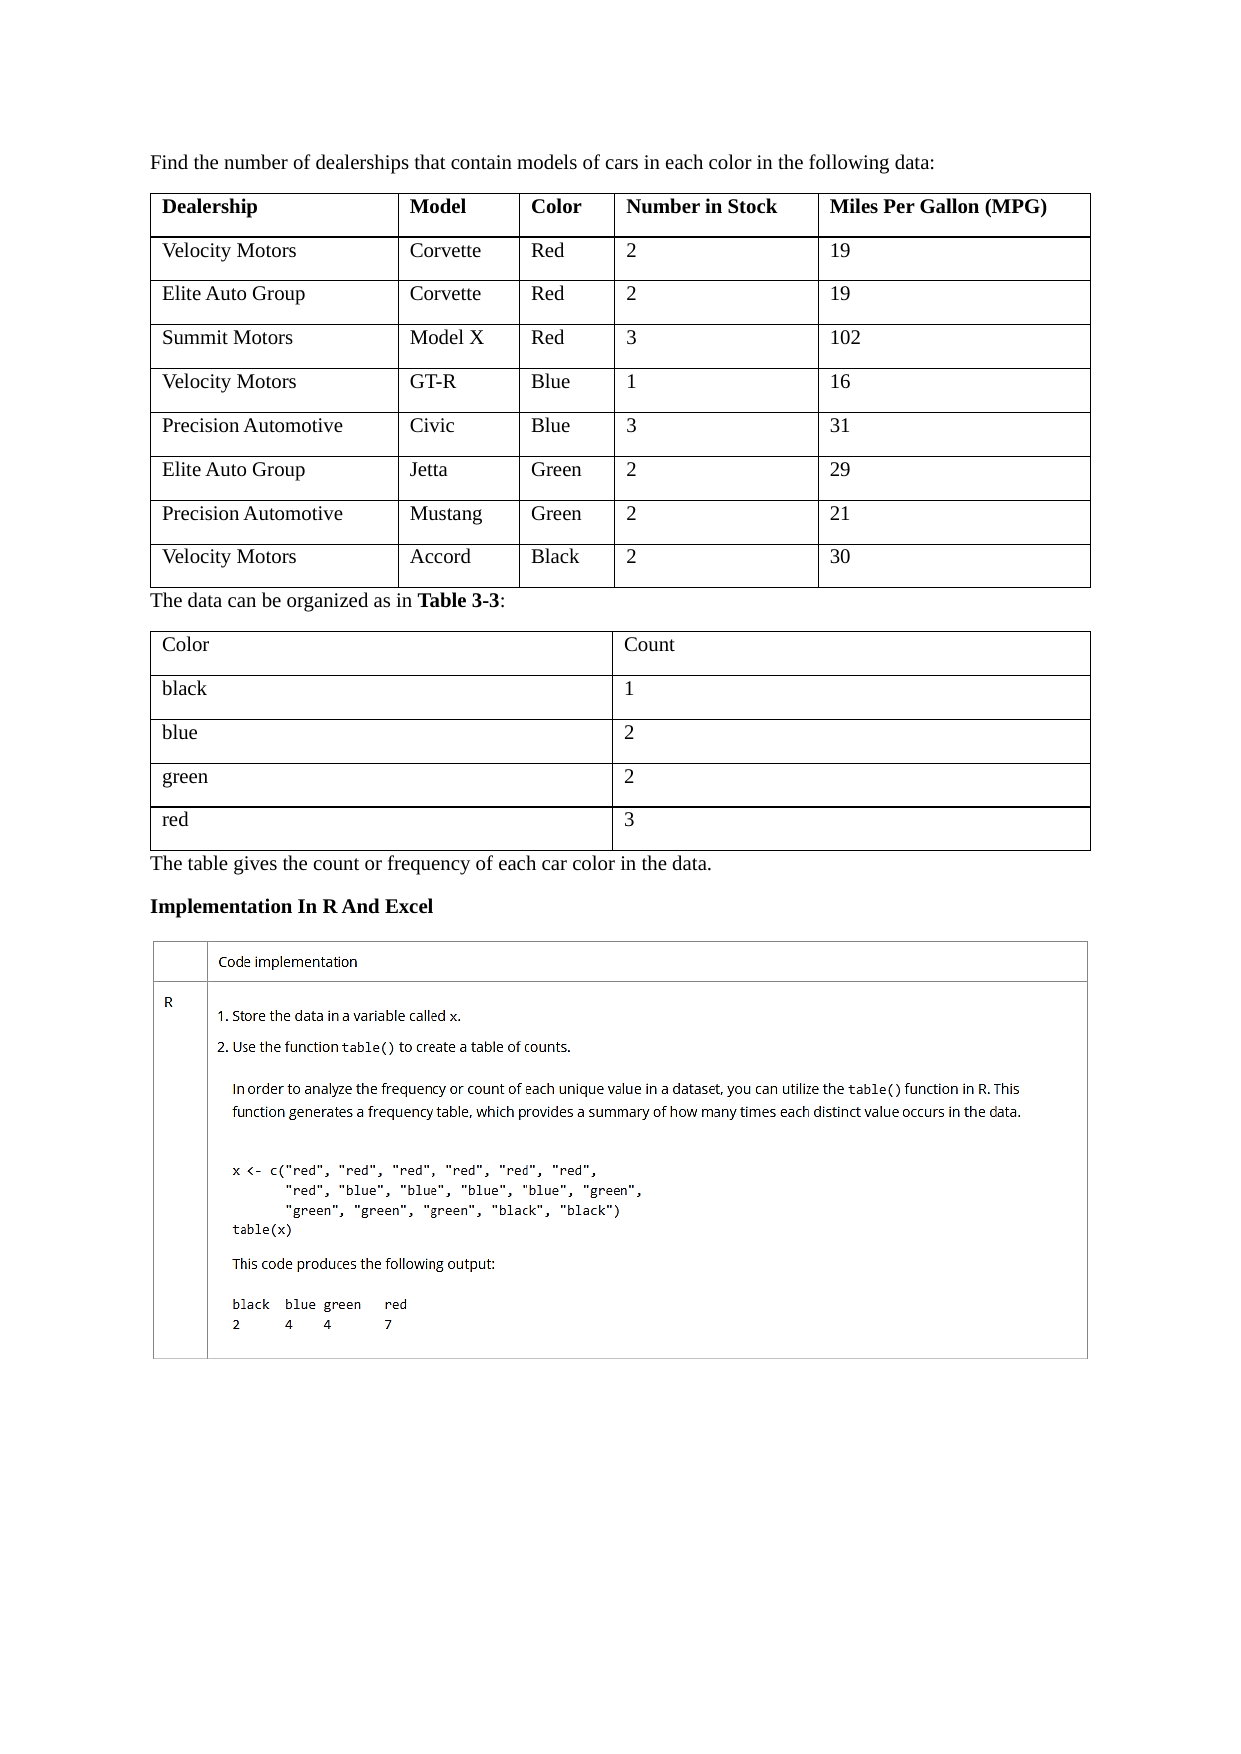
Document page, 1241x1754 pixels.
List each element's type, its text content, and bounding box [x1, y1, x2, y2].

table_cell Mustang [399, 501, 519, 543]
table_cell GT-R [399, 369, 519, 412]
table_header Count [613, 632, 1090, 675]
table_cell 3 [615, 325, 818, 368]
table_cell Civic [399, 413, 519, 456]
table_cell Green [520, 457, 614, 499]
table_cell Blue [520, 369, 614, 412]
table_cell 16 [819, 369, 1090, 412]
table_cell 102 [819, 325, 1090, 368]
table_cell Black [520, 545, 614, 587]
table_cell 19 [819, 281, 1090, 324]
table_cell 19 [819, 238, 1090, 280]
table_cell Red [520, 325, 614, 368]
table_cell 2 [615, 238, 818, 280]
table_cell Model X [399, 325, 519, 368]
table_header Number in Stock [615, 194, 818, 236]
table_header Color [151, 632, 612, 675]
table_cell Jetta [399, 457, 519, 499]
table_cell 2 [615, 545, 818, 587]
text The data can be organized as in Table 3-3: [150, 588, 1090, 612]
table_cell black [151, 676, 612, 719]
table_cell Blue [520, 413, 614, 456]
table_cell 2 [615, 501, 818, 543]
table_cell 30 [819, 545, 1090, 587]
table_header Color [520, 194, 614, 236]
table_cell 3 [613, 808, 1090, 850]
picture [150, 936, 1091, 1359]
table_cell 2 [615, 281, 818, 324]
table_cell 3 [615, 413, 818, 456]
table_cell red [151, 808, 612, 850]
table_cell Velocity Motors [151, 545, 398, 587]
table_cell Corvette [399, 238, 519, 280]
table_cell Velocity Motors [151, 369, 398, 412]
table_cell Velocity Motors [151, 238, 398, 280]
table_cell Corvette [399, 281, 519, 324]
table_cell 2 [613, 720, 1090, 762]
table_cell Elite Auto Group [151, 281, 398, 324]
table_cell Elite Auto Group [151, 457, 398, 499]
table_header Dealership [151, 194, 398, 236]
table_cell Precision Automotive [151, 501, 398, 543]
text Implementation In R And Excel [150, 894, 1090, 918]
table_header Model [399, 194, 519, 236]
text The table gives the count or frequency of each car color in the data. [150, 851, 1090, 875]
table_cell Red [520, 238, 614, 280]
table_cell 2 [613, 764, 1090, 806]
table_cell Precision Automotive [151, 413, 398, 456]
table_cell 1 [613, 676, 1090, 719]
table_cell 29 [819, 457, 1090, 499]
table_cell Green [520, 501, 614, 543]
table_cell Accord [399, 545, 519, 587]
table_cell blue [151, 720, 612, 762]
table_cell Red [520, 281, 614, 324]
text Find the number of dealerships that contain models of cars in each color in the following data: [150, 150, 1090, 174]
table_cell 1 [615, 369, 818, 412]
table_cell green [151, 764, 612, 806]
table_cell 2 [615, 457, 818, 499]
table_header Miles Per Gallon (MPG) [819, 194, 1090, 236]
table_cell 21 [819, 501, 1090, 543]
table_cell Summit Motors [151, 325, 398, 368]
table_cell 31 [819, 413, 1090, 456]
